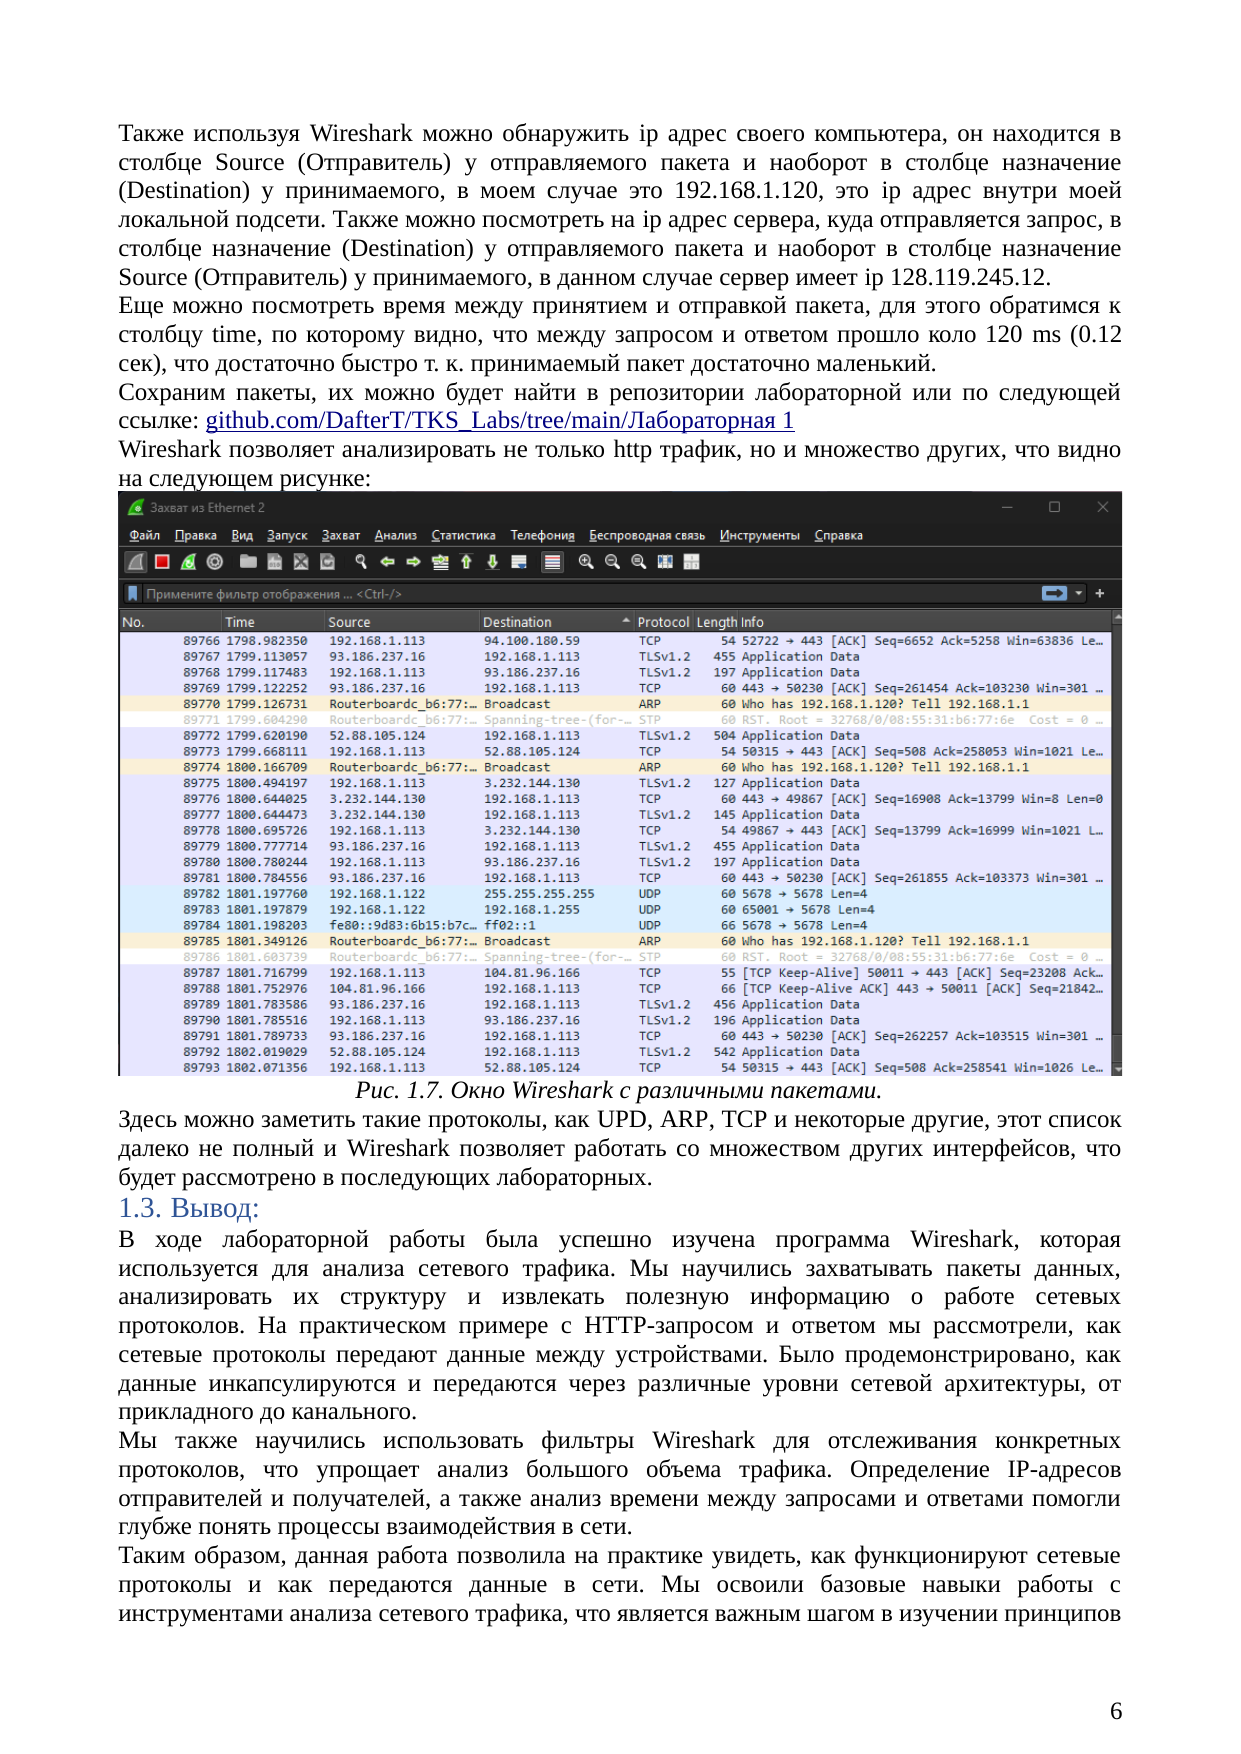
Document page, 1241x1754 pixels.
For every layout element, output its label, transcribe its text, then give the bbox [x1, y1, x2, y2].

text Мы также научились использовать фильтры Wireshark для отслеживания конкретных протоколов, что упрощает анализ большого объема трафика. Определение IP-адресов отправителей и получателей, а также анализ времени между запросами и ответами помогли глубже понять процессы взаимодействия в сети. [118, 1425, 1122, 1540]
text Wireshark позволяет анализировать не только http трафик, но и множество других, что видно на следующем рисунке: [118, 434, 1122, 491]
picture [118, 491, 1123, 1076]
text Сохраним пакеты, их можно будет найти в репозитории лабораторной или по следующей ссылке: github.com/DafterT/TKS_Labs/tree/main/Лабораторная 1 [118, 377, 1122, 434]
text Еще можно посмотреть время между принятием и отправкой пакета, для этого обратимся к столбцу time, по которому видно, что между запросом и ответом прошло коло 120 ms (0.12 сек), что достаточно быстро т. к. принимаемый пакет достаточно маленький. [118, 291, 1122, 377]
text Здесь можно заметить такие протоколы, как UPD, ARP, TCP и некоторые другие, этот список далеко не полный и Wireshark позволяет работать со множеством других интерфейсов, что будет рассмотрено в последующих лабораторных. [118, 1104, 1122, 1190]
subtitle Вывод: [118, 1190, 1122, 1224]
text В ходе лабораторной работы была успешно изучена программа Wireshark, которая используется для анализа сетевого трафика. Мы научились захватывать пакеты данных, анализировать их структуру и извлекать полезную информацию о работе сетевых протоколов. На практическом примере с HTTP-запросом и ответом мы рассмотрели, как сетевые протоколы передают данные между устройствами. Было продемонстрировано, как данные инкапсулируются и передаются через различные уровни сетевой архитектуры, от прикладного до канального. [118, 1224, 1122, 1425]
text Также используя Wireshark можно обнаружить ip адрес своего компьютера, он находится в столбце Source (Отправитель) у отправляемого пакета и наоборот в столбце назначение (Destination) у принимаемого, в моем случае это 192.168.1.120, это ip адрес внутри моей локальной подсети. Также можно посмотреть на ip адрес сервера, куда отправляется запрос, в столбце назначение (Destination) у отправляемого пакета и наоборот в столбце назначение Source (Отправитель) у принимаемого, в данном случае сервер имеет ip 128.119.245.12. [118, 118, 1122, 291]
text Рис. 1.7. Окно Wireshark с различными пакетами. [118, 1076, 1122, 1104]
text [118, 1540, 1122, 1626]
